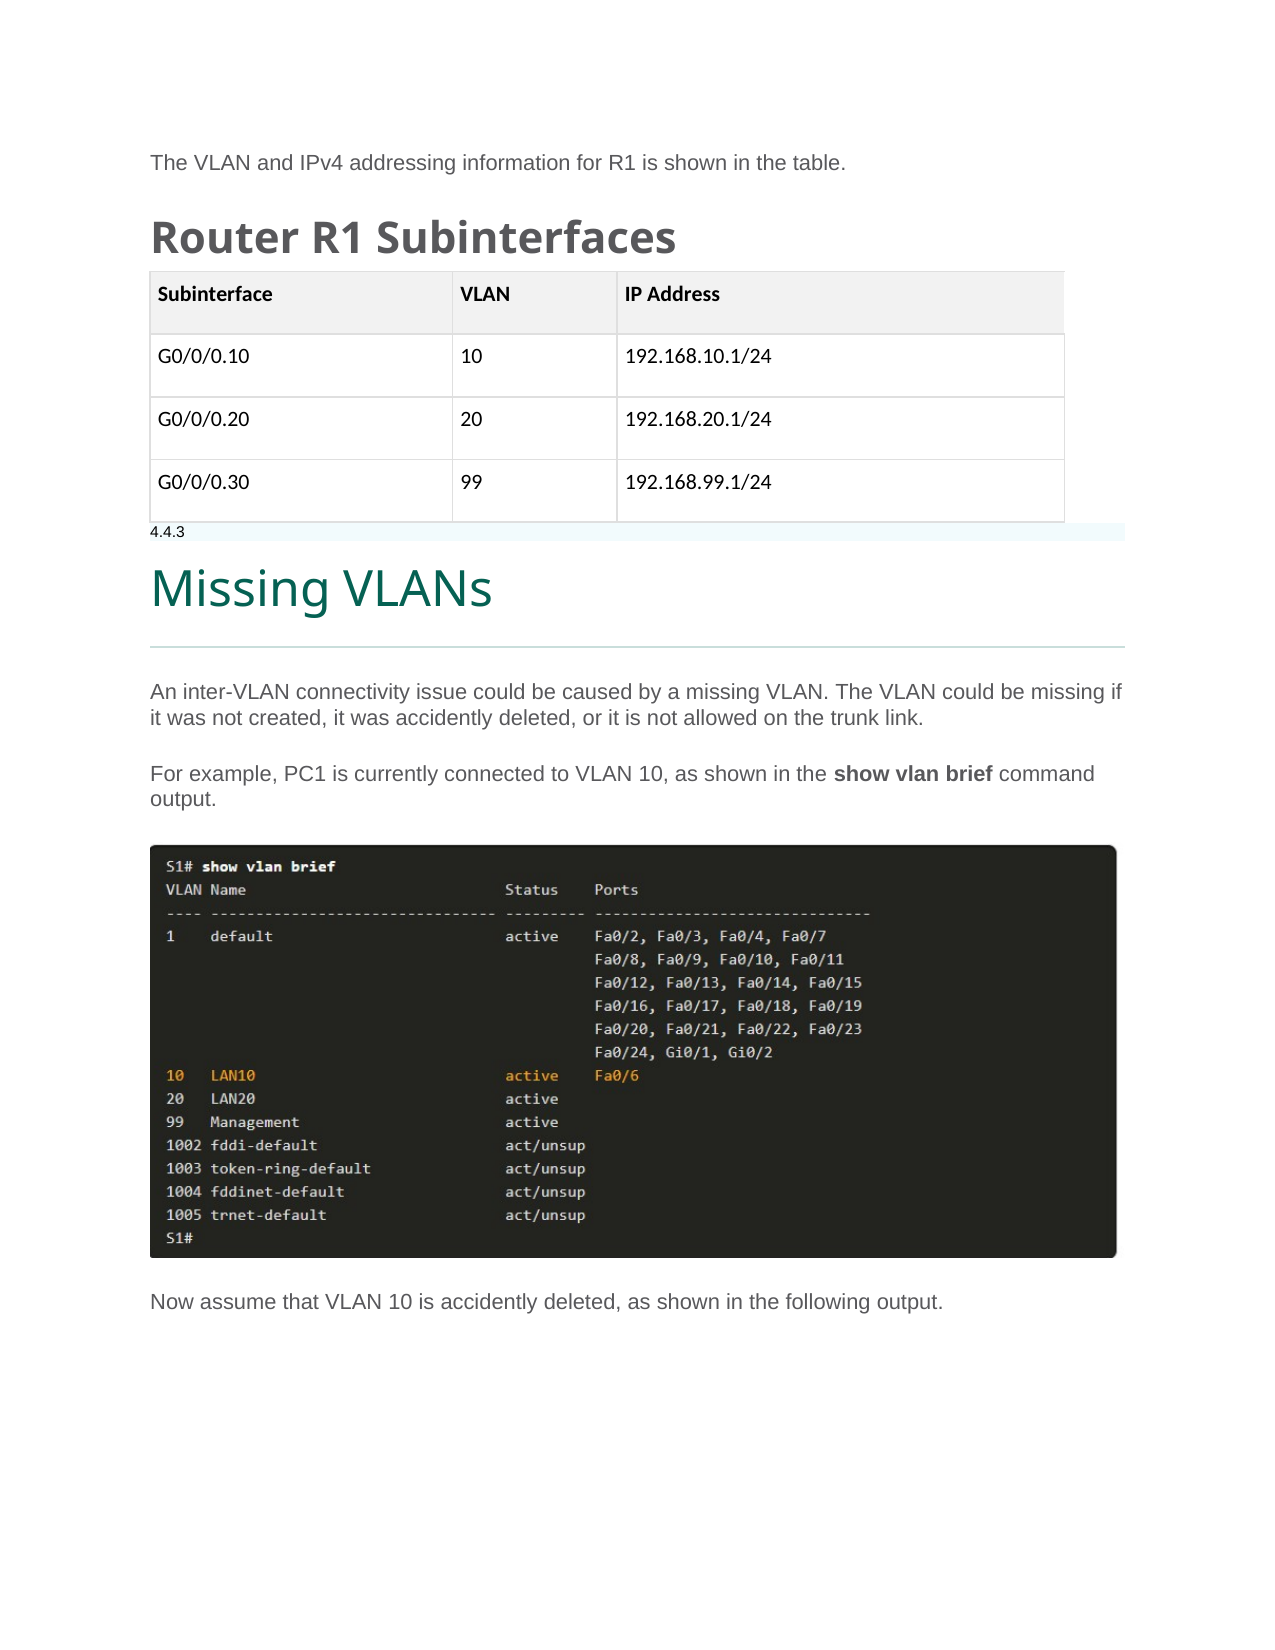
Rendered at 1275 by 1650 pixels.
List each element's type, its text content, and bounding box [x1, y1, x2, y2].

table_cell 192.168.10.1/24 [618, 335, 1064, 396]
subtitle Router R1 Subinterfaces [150, 206, 1125, 266]
table_cell G0/0/0.10 [151, 335, 452, 396]
table_cell 192.168.99.1/24 [618, 460, 1064, 521]
text 4.4.3 [150, 523, 1125, 541]
table_cell G0/0/0.20 [151, 398, 452, 458]
table_cell 99 [453, 460, 616, 521]
text Missing VLANs [150, 553, 1125, 646]
table_cell 20 [453, 398, 616, 458]
text An inter-VLAN connectivity issue could be caused by a missing VLAN. The VLAN could be missing if it was not created, it was accidently deleted, or it is not allowed on the trunk link. [150, 679, 1125, 729]
table_cell 192.168.20.1/24 [618, 398, 1064, 458]
picture [150, 842, 1125, 1258]
table_header IP Address [618, 272, 1064, 333]
table_header VLAN [453, 272, 616, 333]
text The VLAN and IPv4 addressing information for R1 is shown in the table. [150, 150, 1125, 175]
table_cell G0/0/0.30 [151, 460, 452, 521]
text For example, PC1 is currently connected to VLAN 10, as shown in the show vlan brief command output. [150, 761, 1125, 811]
table_header Subinterface [151, 272, 452, 333]
text Now assume that VLAN 10 is accidently deleted, as shown in the following output. [150, 1288, 1125, 1314]
table_cell 10 [453, 335, 616, 396]
